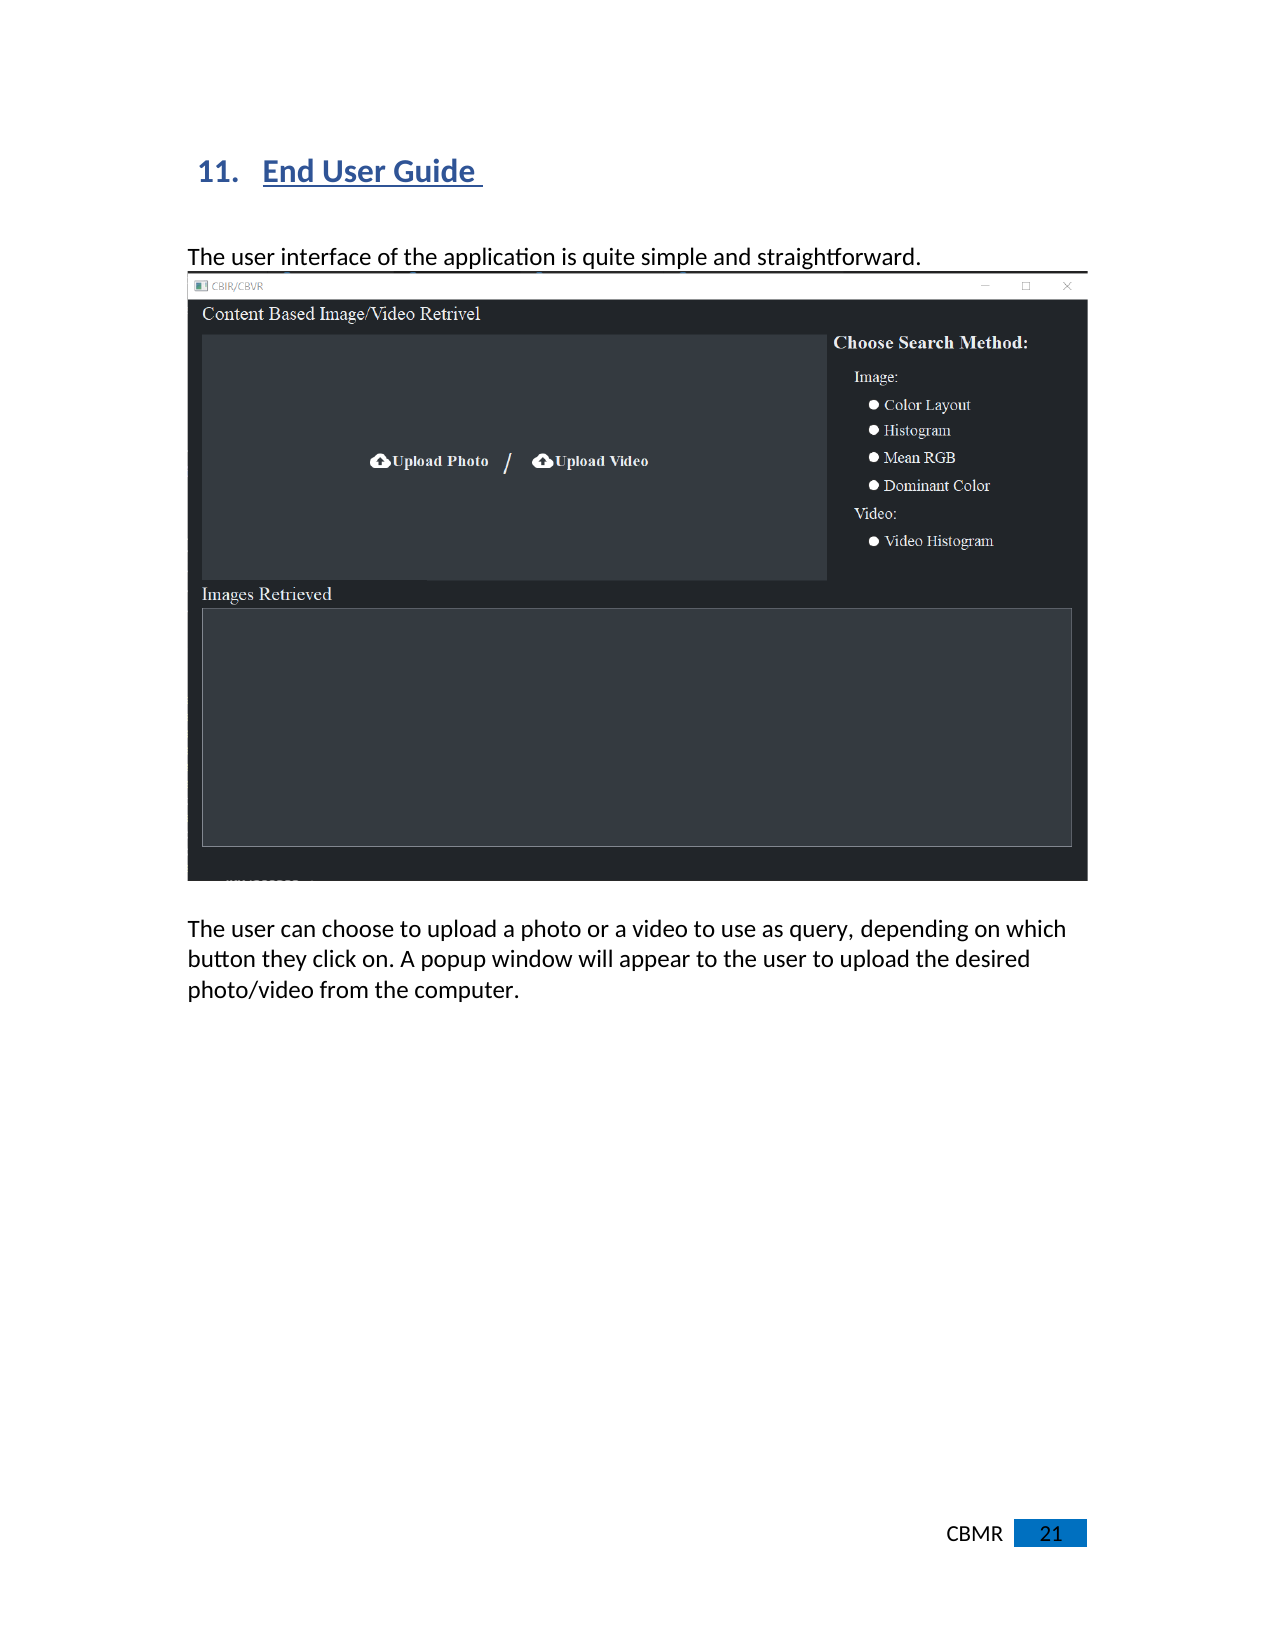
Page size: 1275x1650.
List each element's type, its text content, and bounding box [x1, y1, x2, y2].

text The user can choose to upload a photo or a video to use as query, depending on which button they click on. A popup window will appear to the user to upload the desired photo/video from the computer. [187, 913, 1087, 1004]
subtitle End User Guide [197, 150, 1087, 191]
picture [187, 271, 1088, 881]
text The user interface of the application is quite simple and straightforward. [187, 241, 1087, 271]
